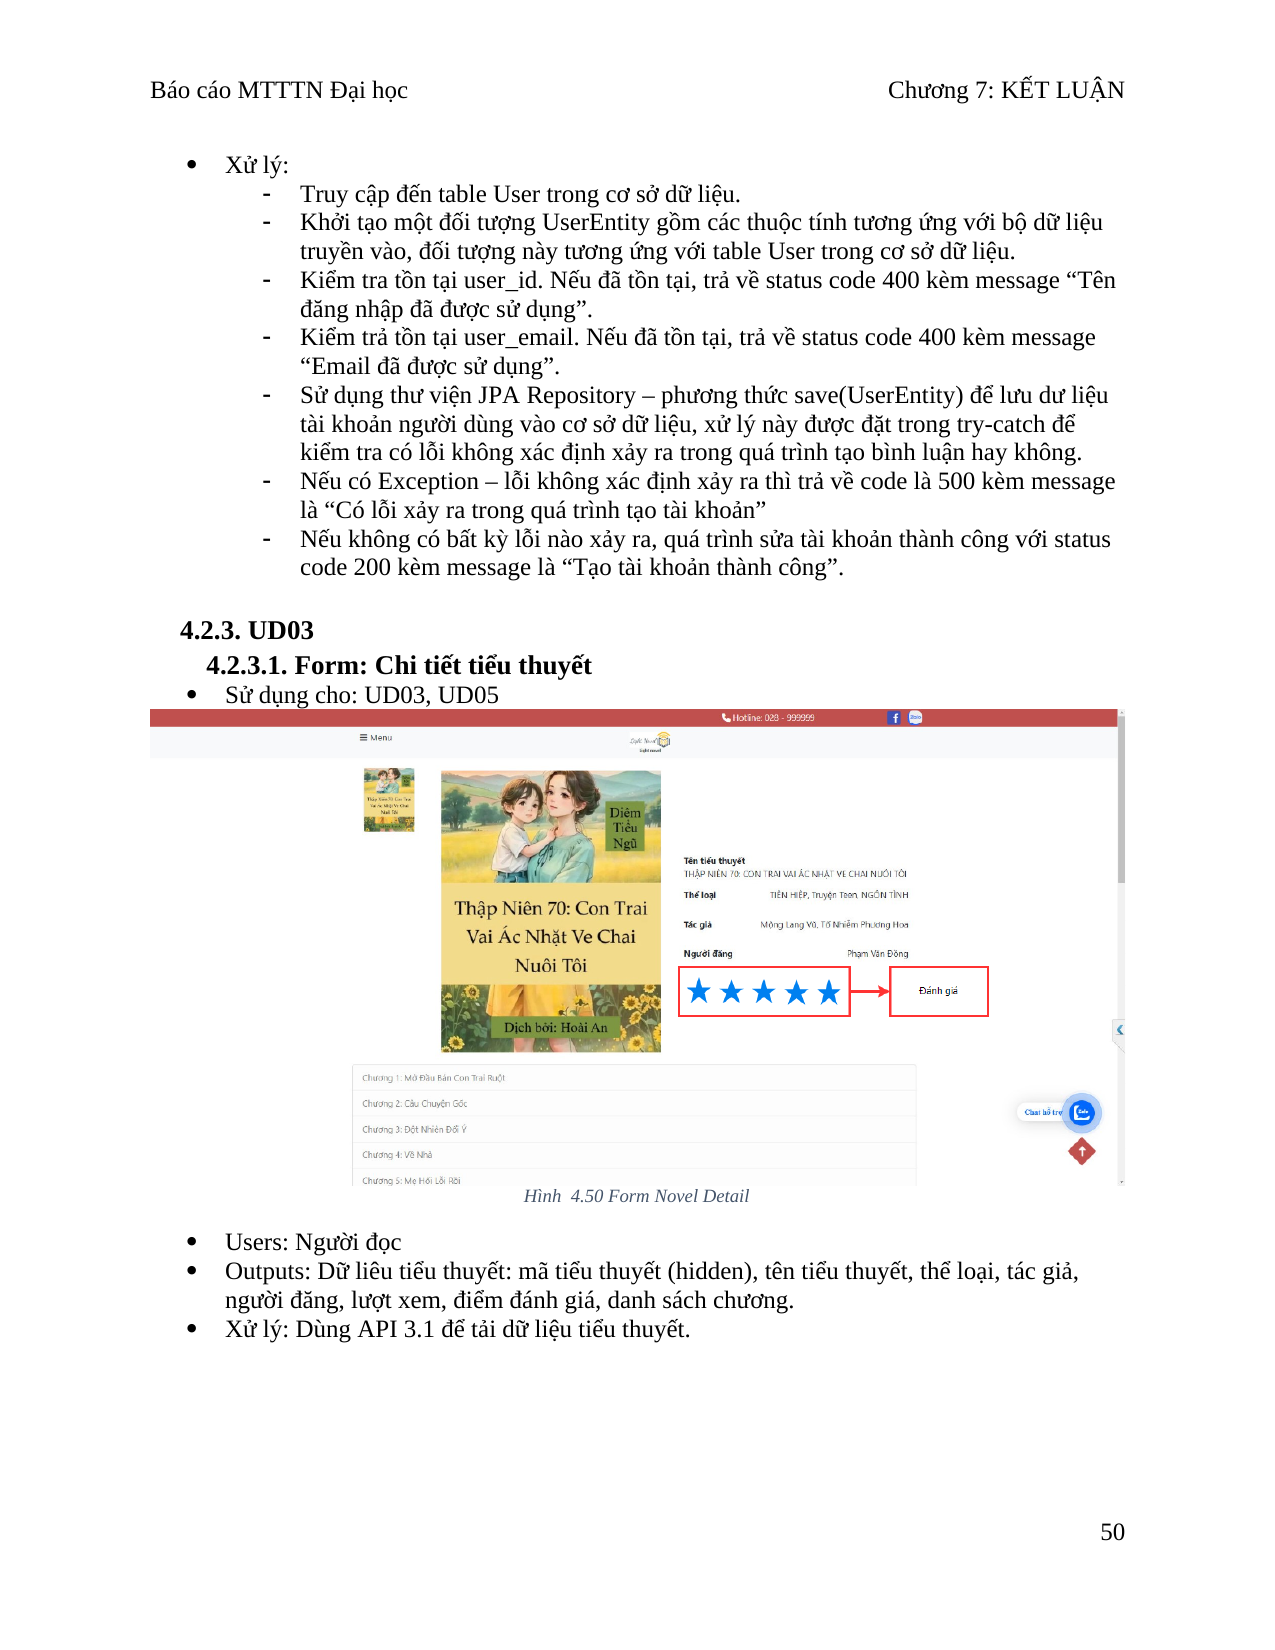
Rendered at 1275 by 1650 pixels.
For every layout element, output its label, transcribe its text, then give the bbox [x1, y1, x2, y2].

list Sử dụng thư viện JPA Repository – phương thức save(UserEntity) để lưu dư liệu tài khoản người dùng vào cơ sở dữ liệu, xử lý này được đặt trong try-catch để kiểm tra có lỗi không xác định xảy ra trong quá trình tạo bình luận hay không. [262, 380, 1125, 466]
list Xử lý: [187, 150, 1125, 179]
picture [150, 709, 1125, 1186]
list Truy cập đến table User trong cơ sở dữ liệu. [262, 179, 1125, 207]
list Outputs: Dữ liêu tiểu thuyết: mã tiểu thuyết (hidden), tên tiểu thuyết, thể loại, tác giả, người đăng, lượt xem, điểm đánh giá, danh sách chương. [187, 1256, 1125, 1314]
list Nếu không có bất kỳ lỗi nào xảy ra, quá trình sửa tài khoản thành công với status code 200 kèm message là “Tạo tài khoản thành công”. [262, 524, 1125, 581]
subtitle Form: Chi tiết tiểu thuyết [206, 649, 1125, 681]
list Khởi tạo một đối tượng UserEntity gồm các thuộc tính tương ứng với bộ dữ liệu truyền vào, đối tượng này tương ứng với table User trong cơ sở dữ liệu. [262, 207, 1125, 265]
list Kiểm trả tồn tại user_email. Nếu đã tồn tại, trả về status code 400 kèm message “Email đã được sử dụng”. [262, 322, 1125, 380]
list Kiểm tra tồn tại user_id. Nếu đã tồn tại, trả về status code 400 kèm message “Tên đăng nhập đã được sử dụng”. [262, 265, 1125, 322]
list Nếu có Exception – lỗi không xác định xảy ra thì trả về code là 500 kèm message là “Có lỗi xảy ra trong quá trình tạo tài khoản” [262, 466, 1125, 524]
list Xử lý: Dùng API 3.1 để tải dữ liệu tiểu thuyết. [187, 1314, 1125, 1342]
list Users: Người đọc [187, 1227, 1125, 1256]
list Sử dụng cho: UD03, UD05 [187, 681, 1125, 709]
subtitle UD03 [180, 614, 1125, 645]
